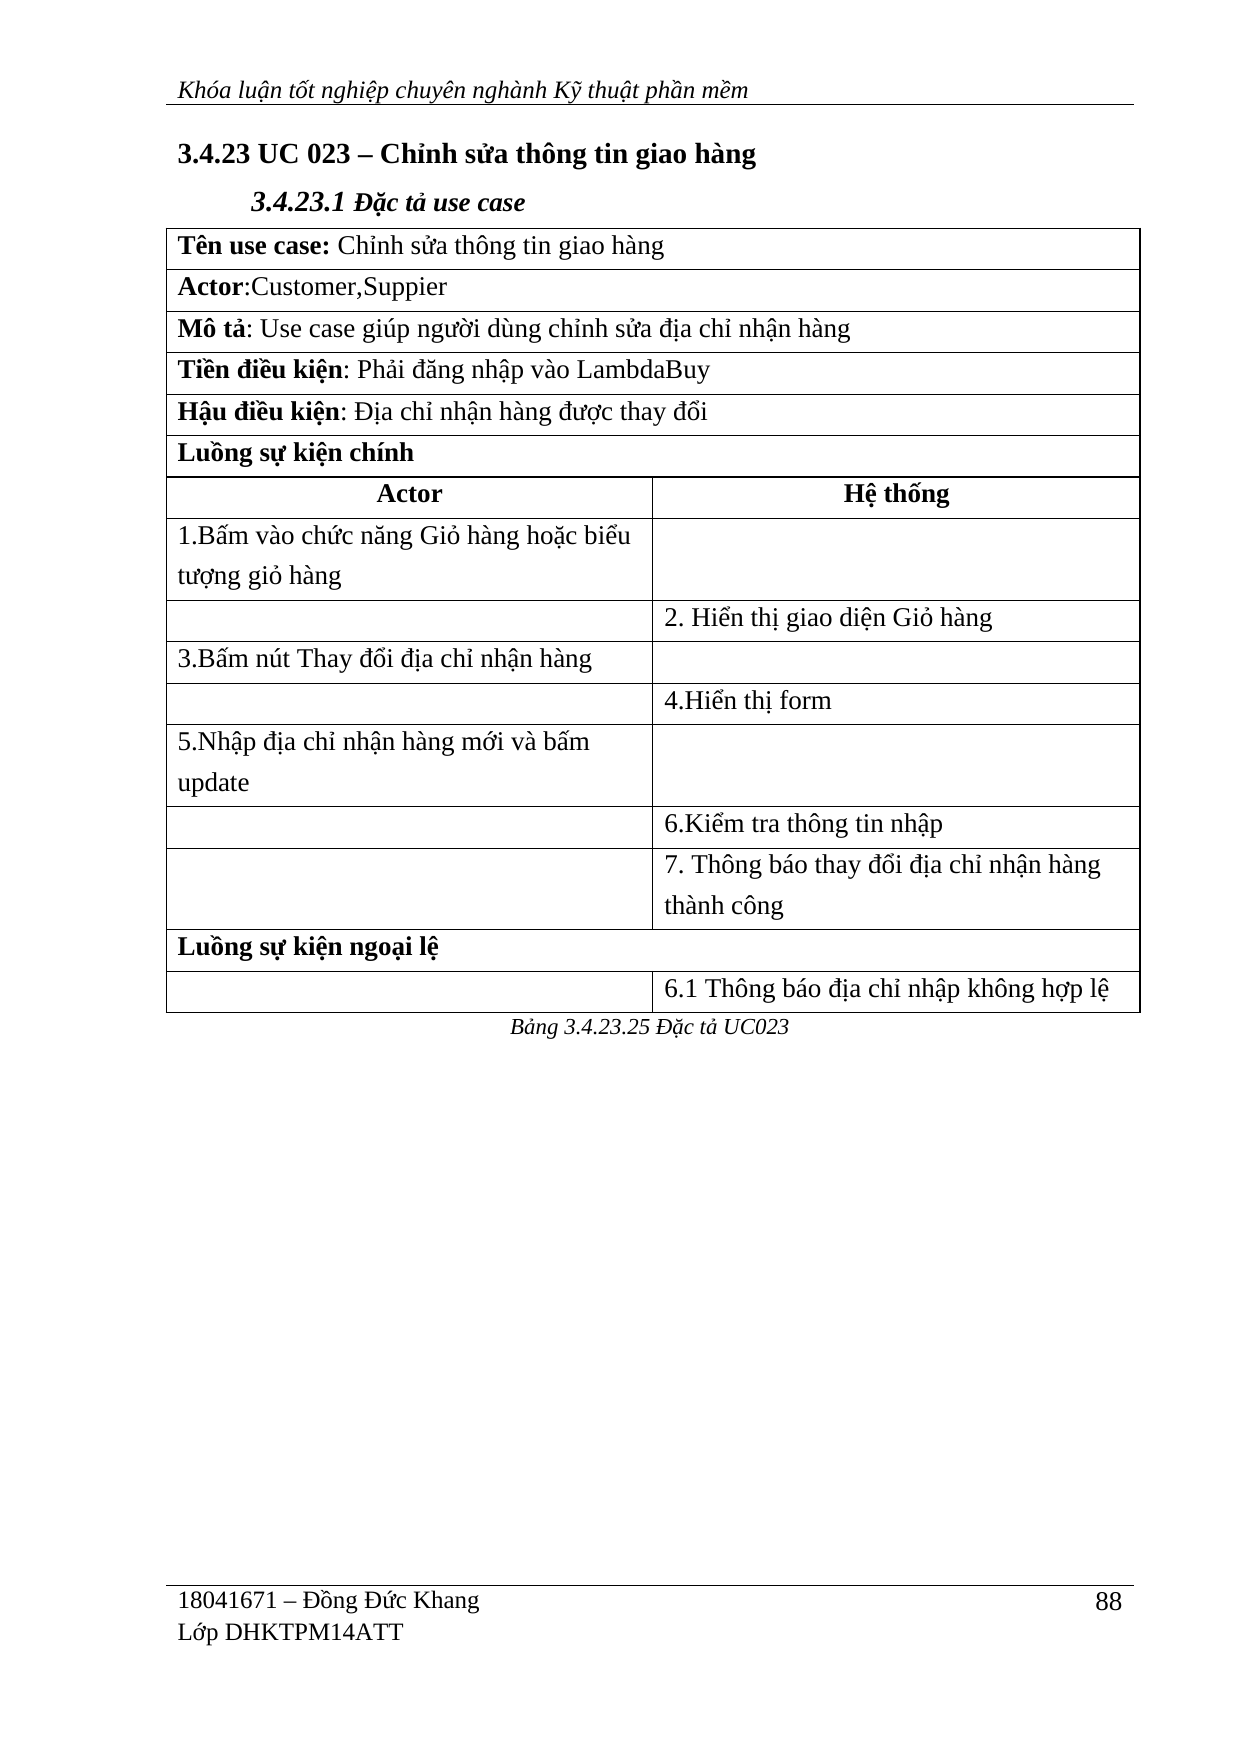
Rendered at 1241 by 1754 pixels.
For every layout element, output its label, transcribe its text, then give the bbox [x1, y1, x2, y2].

table_cell Hậu điều kiện: Địa chỉ nhận hàng được thay đổi [167, 395, 1139, 435]
table_cell Hệ thống [653, 478, 1139, 518]
table_cell [653, 519, 1139, 600]
table_cell [653, 642, 1139, 683]
table_cell 2. Hiển thị giao diện Giỏ hàng [653, 601, 1139, 641]
table_cell 3.Bấm nút Thay đổi địa chỉ nhận hàng [167, 642, 652, 683]
table_cell 5.Nhập địa chỉ nhận hàng mới và bấm update [167, 725, 652, 806]
table_cell 6.1 Thông báo địa chỉ nhập không hợp lệ [653, 972, 1139, 1012]
subtitle UC 023 – Chỉnh sửa thông tin giao hàng [177, 136, 1122, 170]
table_cell [167, 807, 652, 847]
table_cell [167, 601, 652, 641]
table_cell Actor:Customer,Suppier [167, 270, 1139, 311]
table_cell Mô tả: Use case giúp người dùng chỉnh sửa địa chỉ nhận hàng [167, 312, 1139, 352]
table_cell Tiền điều kiện: Phải đăng nhập vào LambdaBuy [167, 353, 1139, 393]
table_cell Luồng sự kiện chính [167, 436, 1139, 476]
table_cell [653, 725, 1139, 806]
table_cell 4.Hiển thị form [653, 684, 1139, 724]
table_header Tên use case: Chỉnh sửa thông tin giao hàng [167, 229, 1139, 269]
table_cell [167, 972, 652, 1012]
table_cell [167, 849, 652, 929]
table_cell [167, 684, 652, 724]
table_cell 1.Bấm vào chức năng Giỏ hàng hoặc biểu tượng giỏ hàng [167, 519, 652, 600]
table_cell Actor [167, 478, 652, 518]
table_cell 7. Thông báo thay đổi địa chỉ nhận hàng thành công [653, 849, 1139, 929]
table_cell 6.Kiểm tra thông tin nhập [653, 807, 1139, 847]
subtitle Đặc tả use case [251, 184, 1122, 218]
table_cell Luồng sự kiện ngoại lệ [167, 930, 1139, 971]
